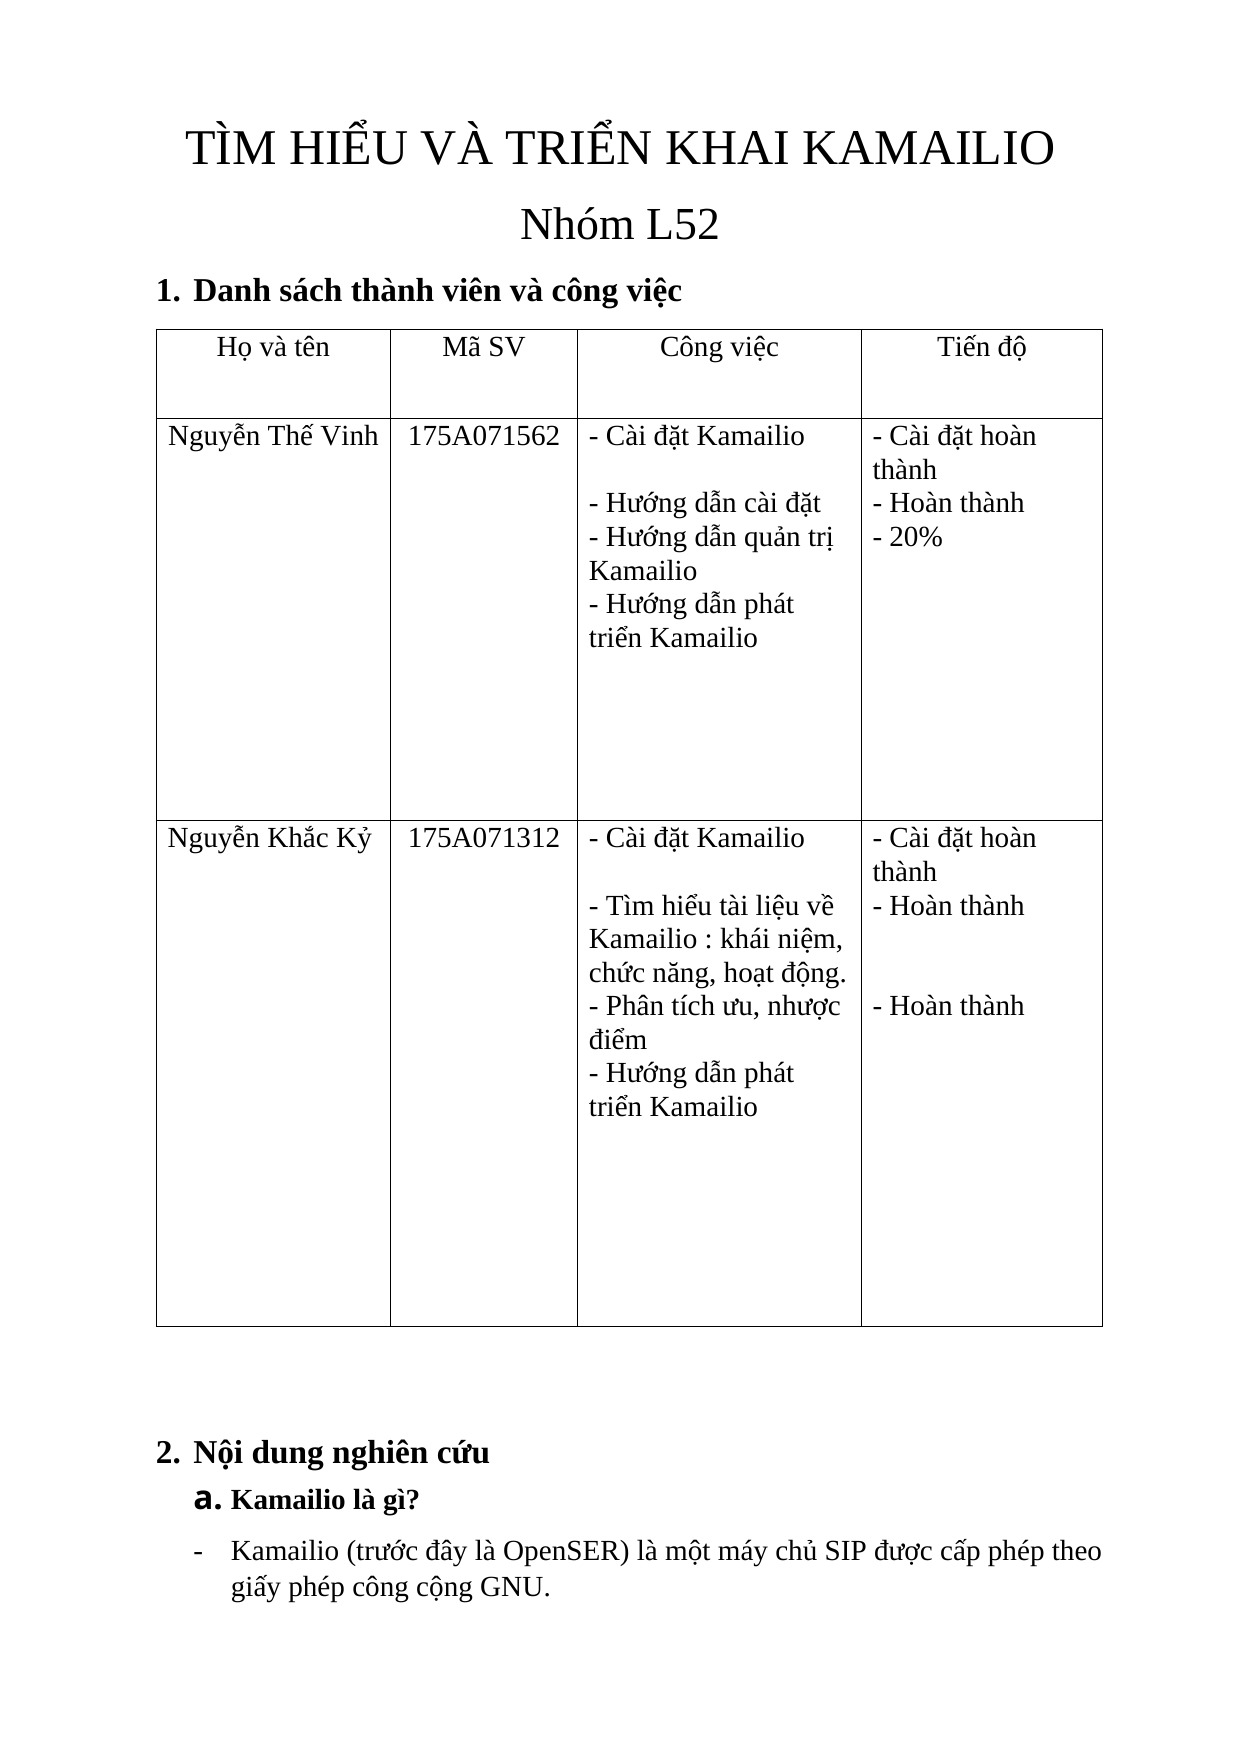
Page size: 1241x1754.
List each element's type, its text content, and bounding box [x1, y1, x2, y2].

table_header Mã SV [391, 330, 577, 417]
list Kamailio là gì? [193, 1474, 1122, 1519]
list Kamailio (trước đây là OpenSER) là một máy chủ SIP được cấp phép theo giấy phép công cộng GNU. [193, 1533, 1122, 1602]
table_cell Nguyễn Khắc Kỷ [157, 821, 390, 1326]
list Danh sách thành viên và công việc [156, 270, 1122, 309]
table_cell 175A071562 [391, 419, 577, 819]
text Nhóm L52 [118, 197, 1122, 249]
table_cell - Cài đặt hoàn thành - Hoàn thành - Hoàn thành [862, 821, 1102, 1326]
text TÌM HIỂU VÀ TRIỂN KHAI KAMAILIO [118, 118, 1122, 176]
table_cell - Cài đặt Kamailio - Tìm hiểu tài liệu về Kamailio : khái niệm, chức năng, hoạt động. - Phân tích ưu, nhược điểm - Hướng dẫn phát triển Kamailio [578, 821, 861, 1326]
table_header Tiến độ [862, 330, 1102, 417]
list Nội dung nghiên cứu [156, 1432, 1122, 1471]
table_cell - Cài đặt hoàn thành - Hoàn thành - 20% [862, 419, 1102, 819]
table_header Công việc [578, 330, 861, 417]
table_cell Nguyễn Thế Vinh [157, 419, 390, 819]
table_cell 175A071312 [391, 821, 577, 1326]
table_cell - Cài đặt Kamailio - Hướng dẫn cài đặt - Hướng dẫn quản trị Kamailio - Hướng dẫn phát triển Kamailio [578, 419, 861, 819]
table_header Họ và tên [157, 330, 390, 417]
